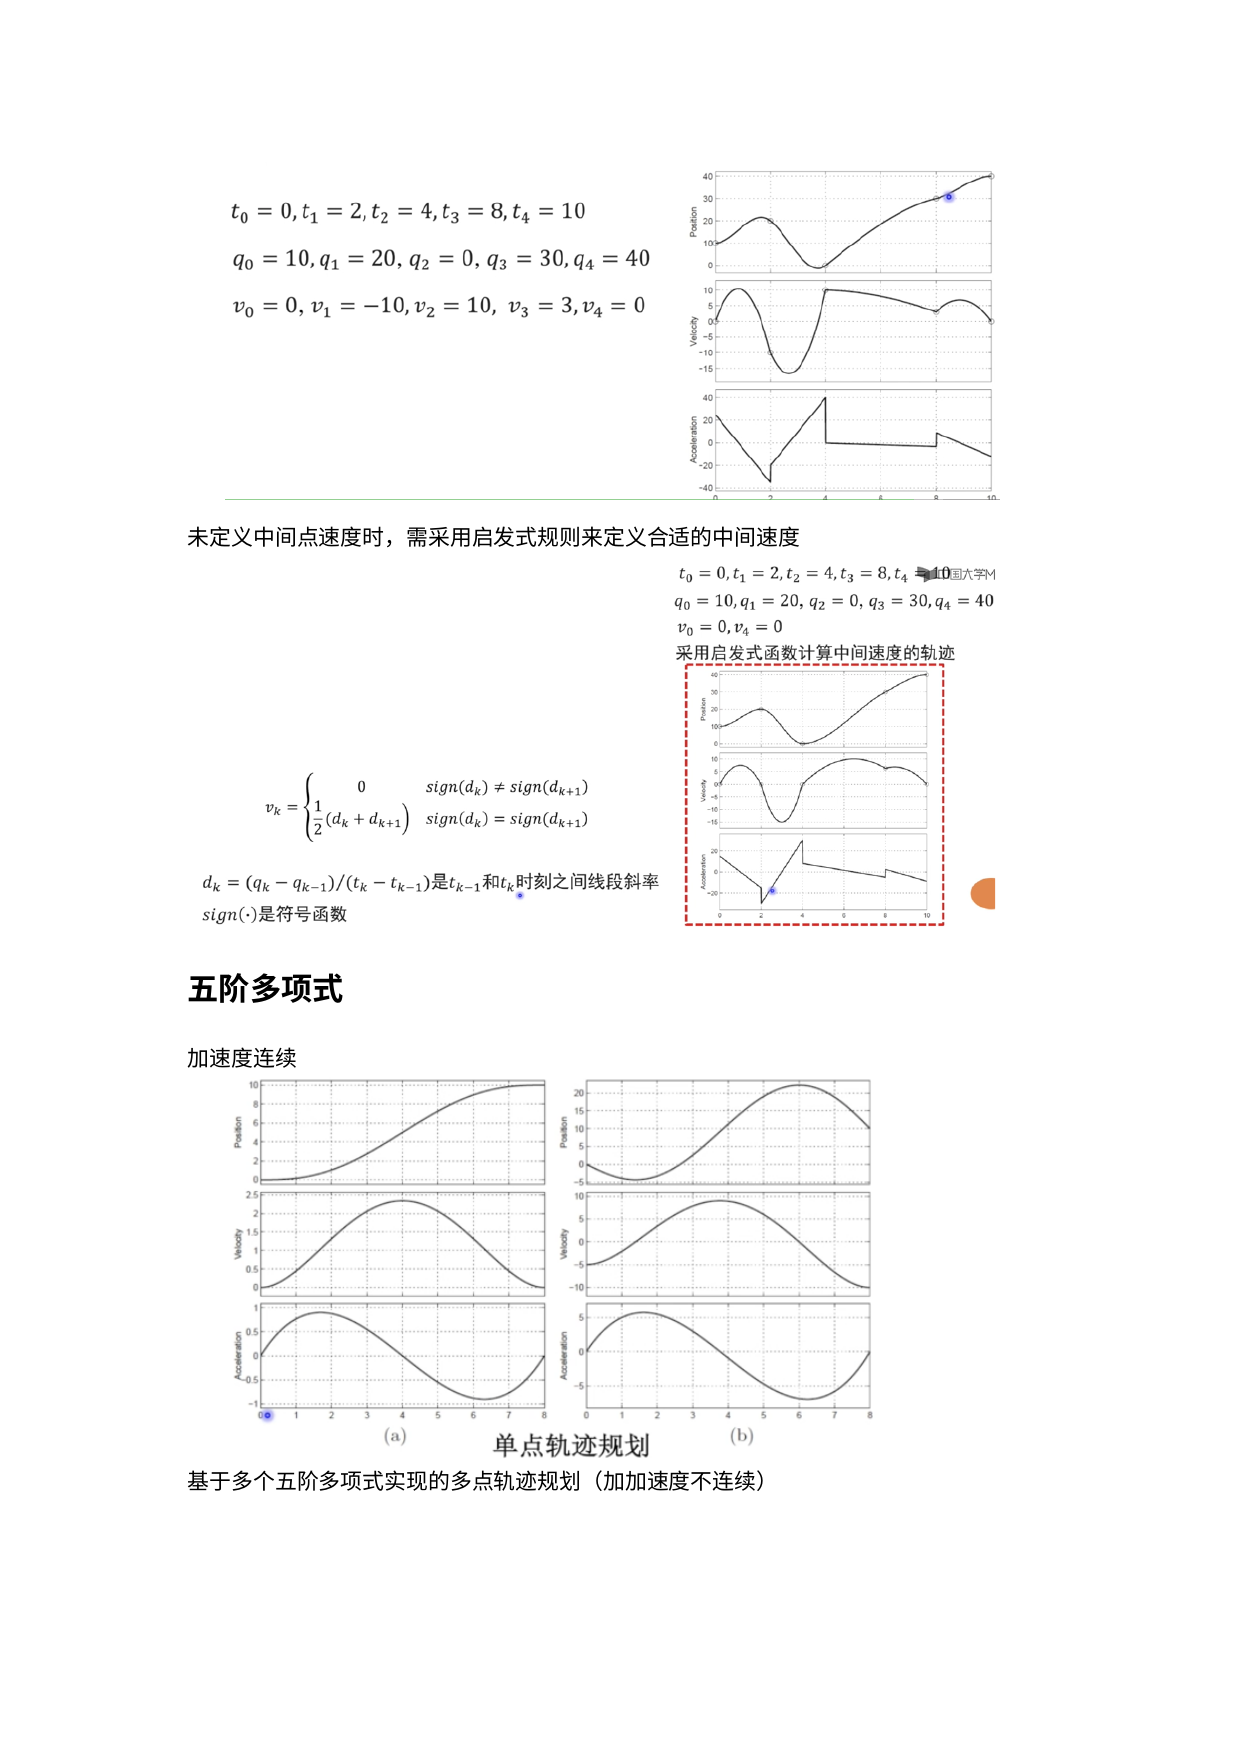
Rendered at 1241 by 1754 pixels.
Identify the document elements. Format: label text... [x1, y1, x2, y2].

subtitle 五阶多项式 [187, 954, 1053, 1019]
picture [671, 565, 996, 929]
picture [187, 763, 667, 929]
picture [225, 162, 1000, 500]
text 加速度连续 [187, 1041, 1053, 1073]
text 基于多个五阶多项式实现的多点轨迹规划（加加速度不连续） [187, 1463, 1053, 1496]
text 未定义中间点速度时，需采用启发式规则来定义合适的中间速度 [187, 519, 1053, 552]
picture [225, 1073, 886, 1462]
